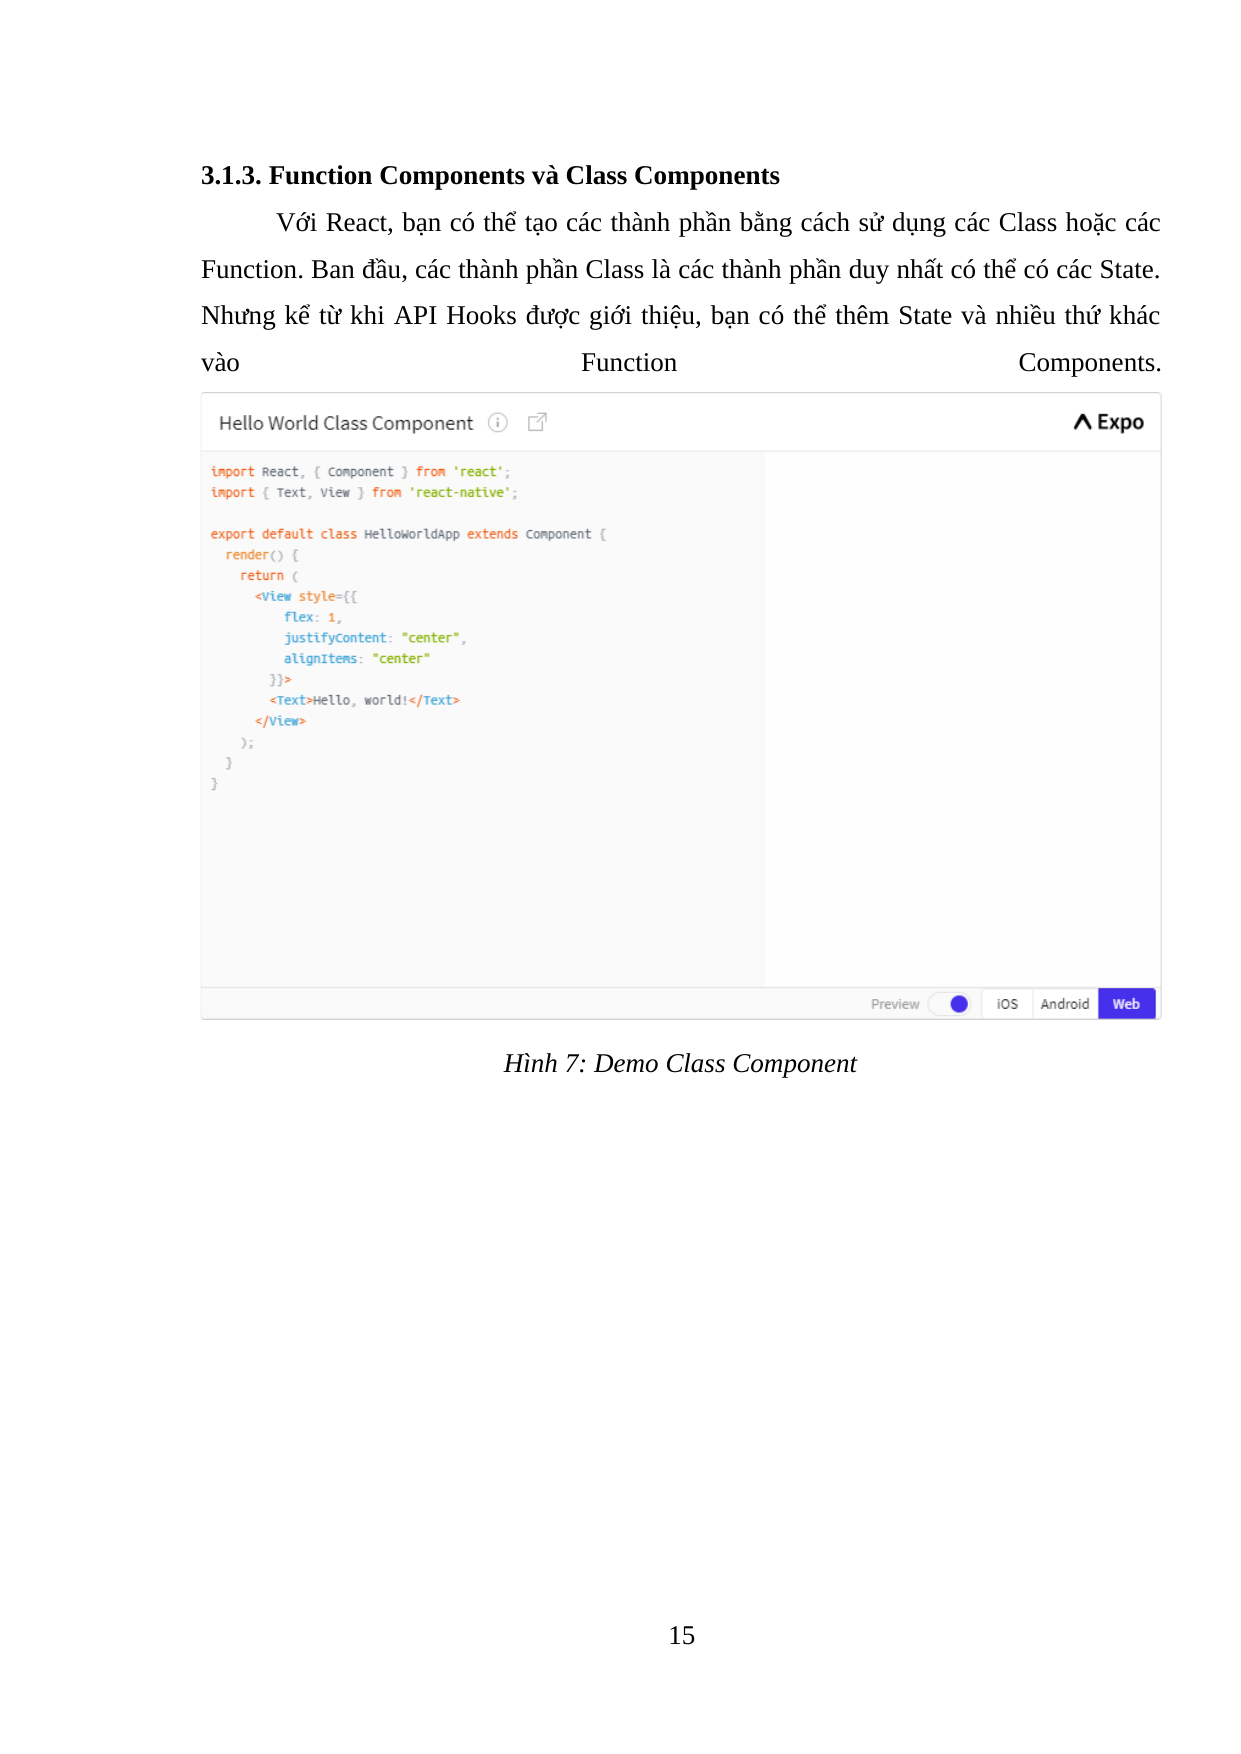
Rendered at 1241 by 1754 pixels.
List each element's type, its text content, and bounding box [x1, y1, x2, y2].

picture [200, 392, 1162, 1020]
subtitle Function Components và Class Components [201, 159, 1162, 191]
text Với React, bạn có thể tạo các thành phần bằng cách sử dụng các Class hoặc các Function. Ban đầu, các thành phần Class là các thành phần duy nhất có thể có các State. Nhưng kể từ khi API Hooks được giới thiệu, bạn có thể thêm State và nhiều thứ khác vào Function Components. [201, 206, 1162, 392]
